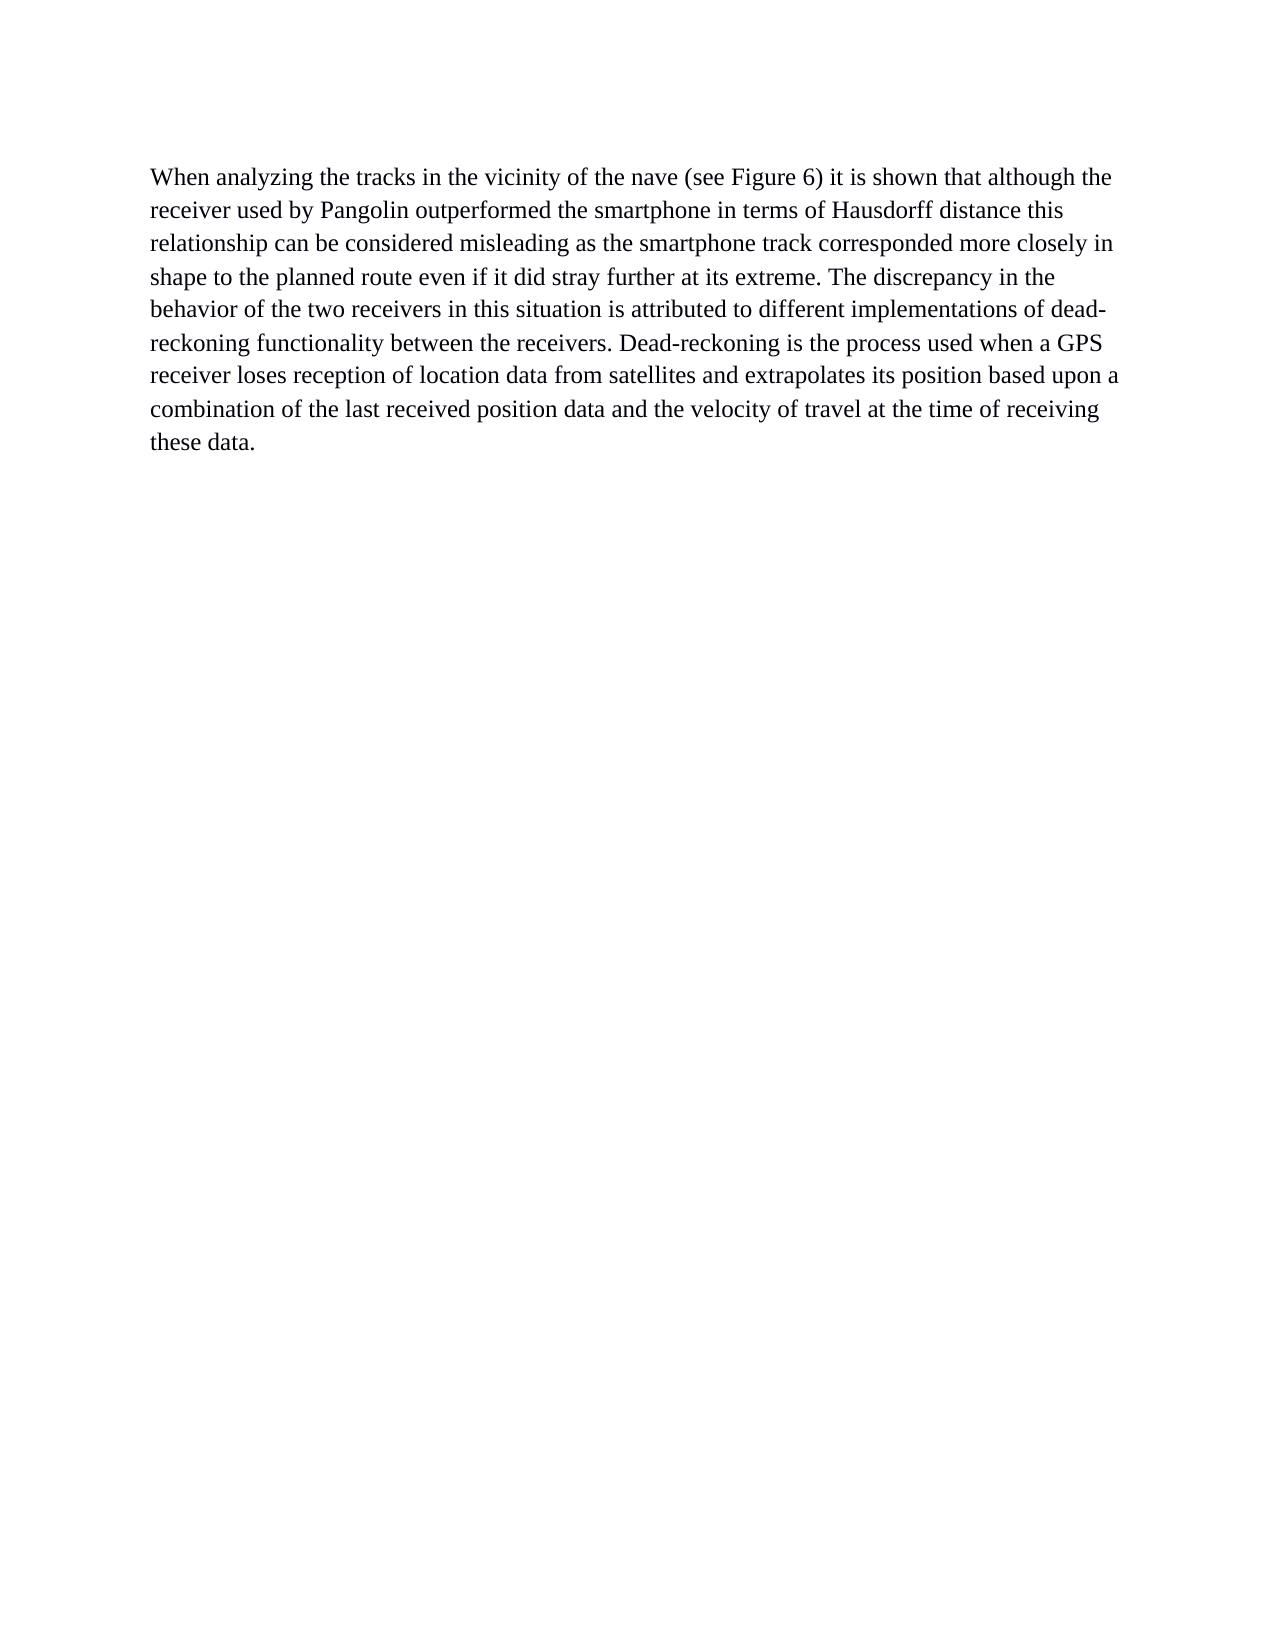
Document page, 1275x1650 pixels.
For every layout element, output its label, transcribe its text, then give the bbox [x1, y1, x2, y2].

text When analyzing the tracks in the vicinity of the nave (see Figure 6) it is shown that although the receiver used by Pangolin outperformed the smartphone in terms of Hausdorff distance this relationship can be considered misleading as the smartphone track corresponded more closely in shape to the planned route even if it did stray further at its extreme. The discrepancy in the behavior of the two receivers in this situation is attributed to different implementations of dead-reckoning functionality between the receivers. Dead-reckoning is the process used when a GPS receiver loses reception of location data from satellites and extrapolates its position based upon a combination of the last received position data and the velocity of travel at the time of receiving these data. [150, 162, 1125, 455]
